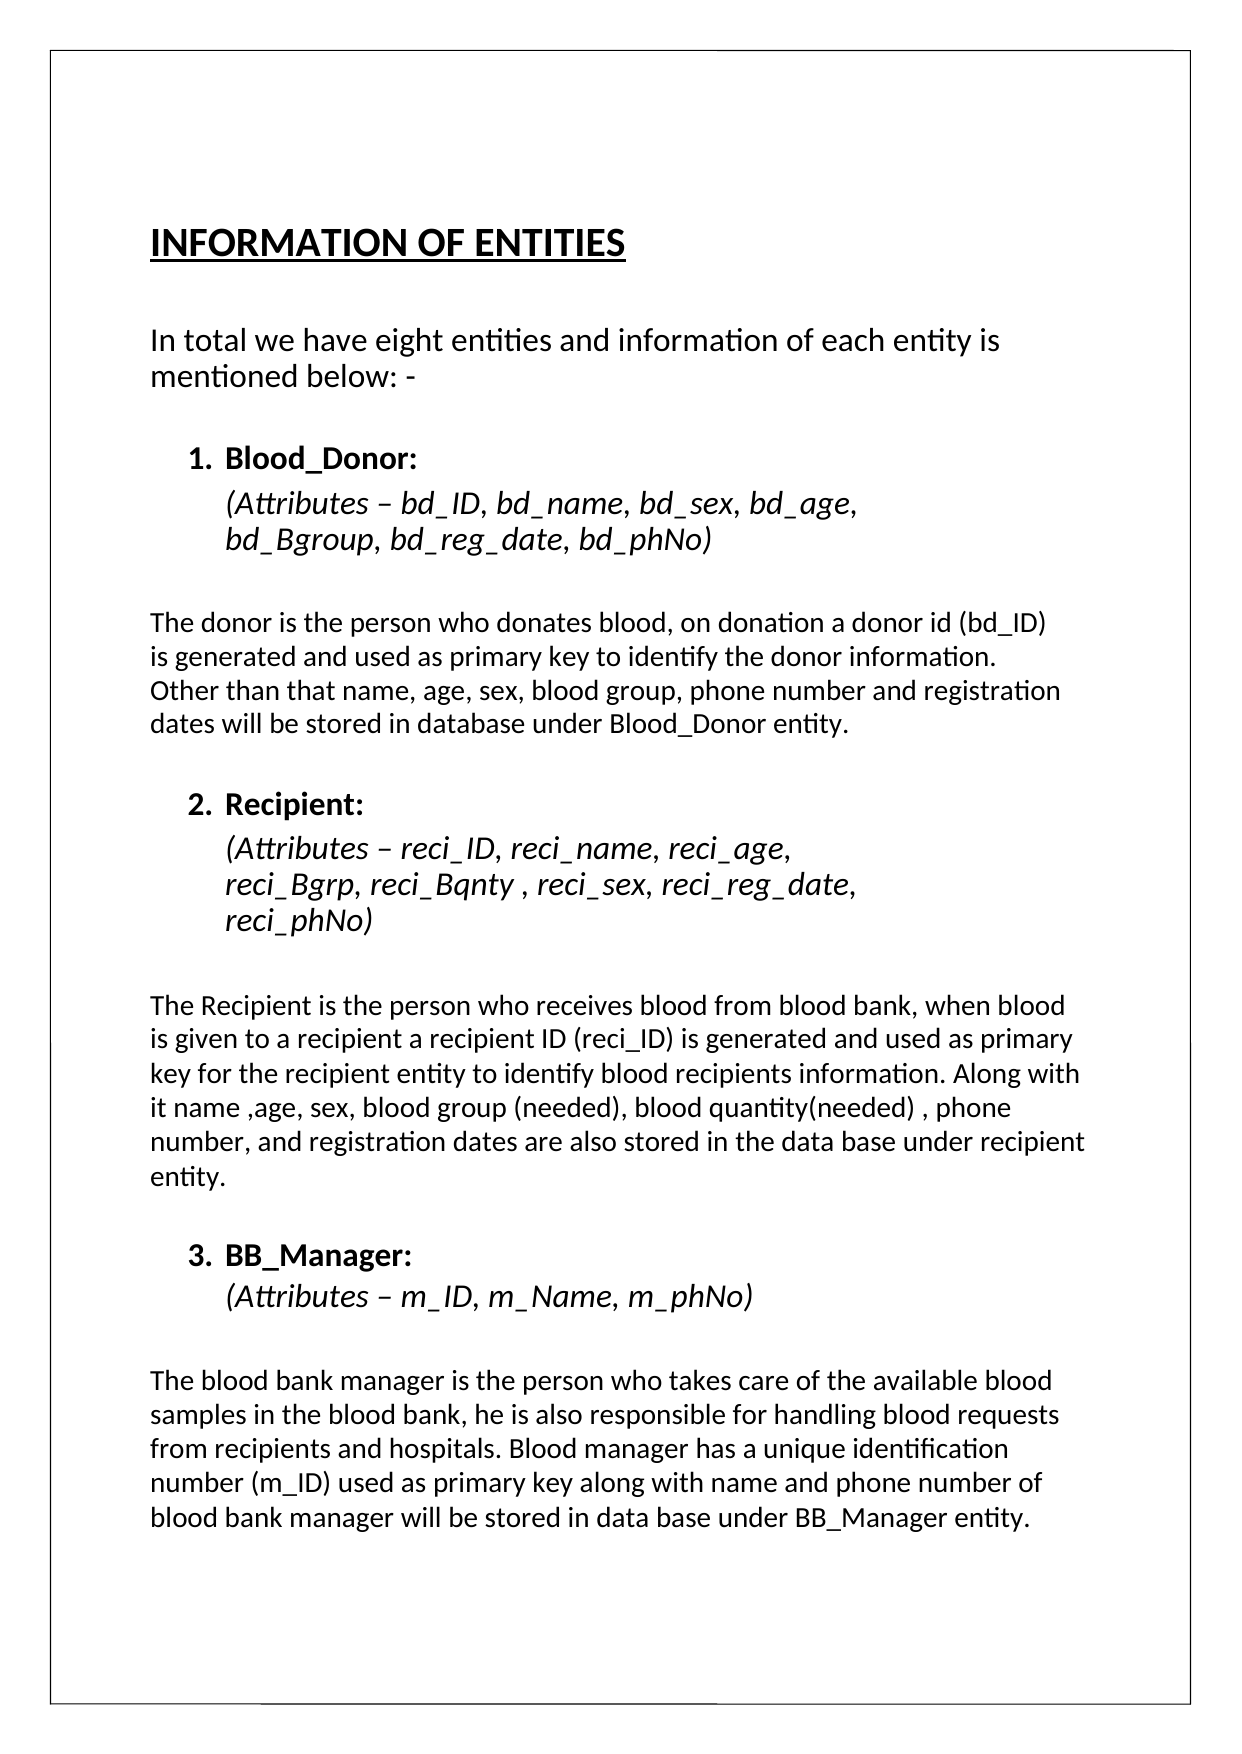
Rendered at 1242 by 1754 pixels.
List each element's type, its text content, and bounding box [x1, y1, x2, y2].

list BB_Manager: [187, 1234, 1092, 1275]
text INFORMATION OF ENTITIES [150, 216, 1092, 266]
text The Recipient is the person who receives blood from blood bank, when blood is given to a recipient a recipient ID (reci_ID) is generated and used as primary key for the recipient entity to identify blood recipients information. Along with it name ,age, sex, blood group (needed), blood quantity(needed) , phone number, and registration dates are also stored in the data base under recipient entity. [150, 988, 1086, 1193]
text The donor is the person who donates blood, on donation a donor id (bd_ID) is generated and used as primary key to identify the donor information. Other than that name, age, sex, blood group, phone number and registration dates will be stored in database under Blood_Donor entity. [150, 606, 1072, 741]
list Blood_Donor: [187, 437, 1092, 477]
text In total we have eight entities and information of each entity is mentioned below: - [150, 323, 1003, 396]
list Recipient: [187, 783, 1092, 823]
text (Attributes – m_ID, m_Name, m_phNo) [225, 1275, 1092, 1316]
text (Attributes – bd_ID, bd_name, bd_sex, bd_age, bd_Bgroup, bd_reg_date, bd_phNo) [225, 485, 1022, 558]
text The blood bank manager is the person who takes care of the available blood samples in the blood bank, he is also responsible for handling blood requests from recipients and hospitals. Blood manager has a unique identification number (m_ID) used as primary key along with name and phone number of blood bank manager will be stored in data base under BB_Manager entity. [150, 1363, 1061, 1534]
text (Attributes – reci_ID, reci_name, reci_age, reci_Bgrp, reci_Bqnty , reci_sex, reci_reg_date, reci_phNo) [225, 830, 941, 940]
